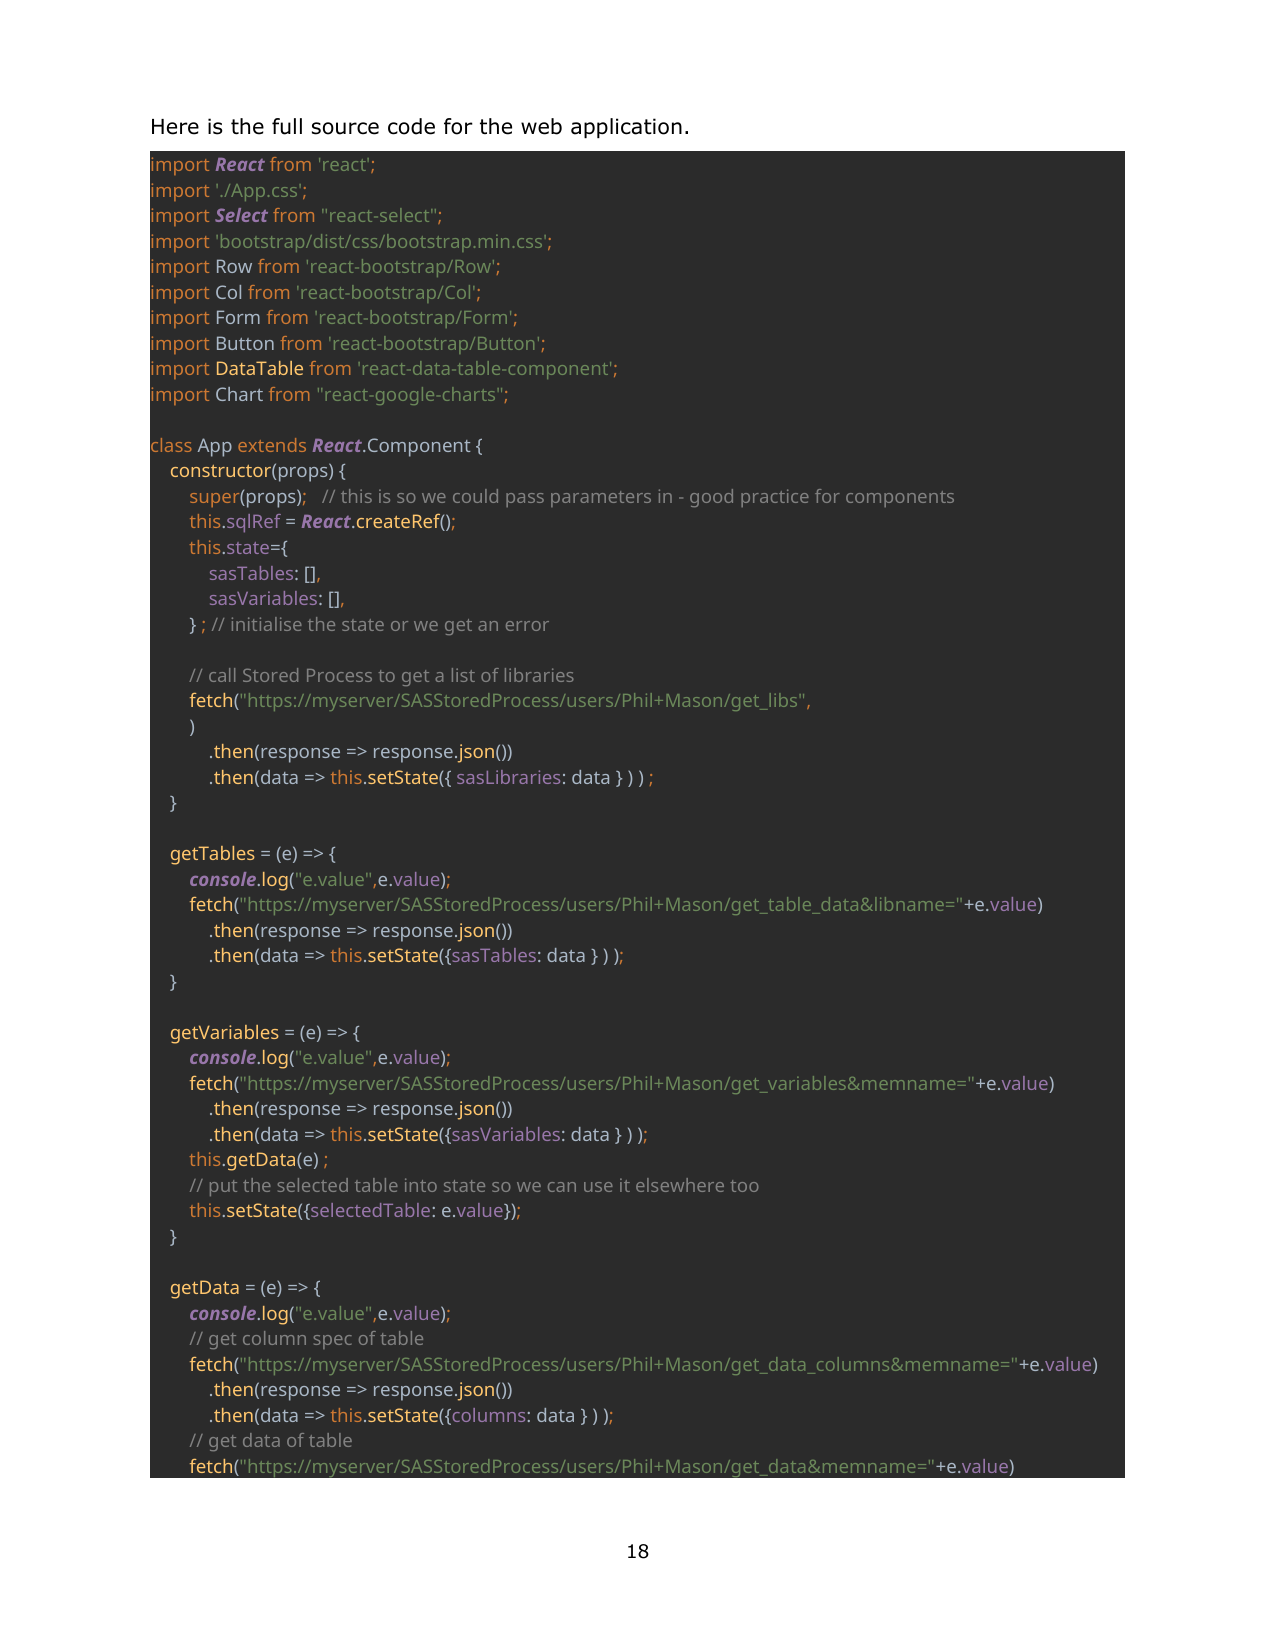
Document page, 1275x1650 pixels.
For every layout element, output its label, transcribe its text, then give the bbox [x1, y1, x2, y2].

text Here is the full source code for the web application. [150, 114, 1125, 139]
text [150, 151, 1125, 1478]
